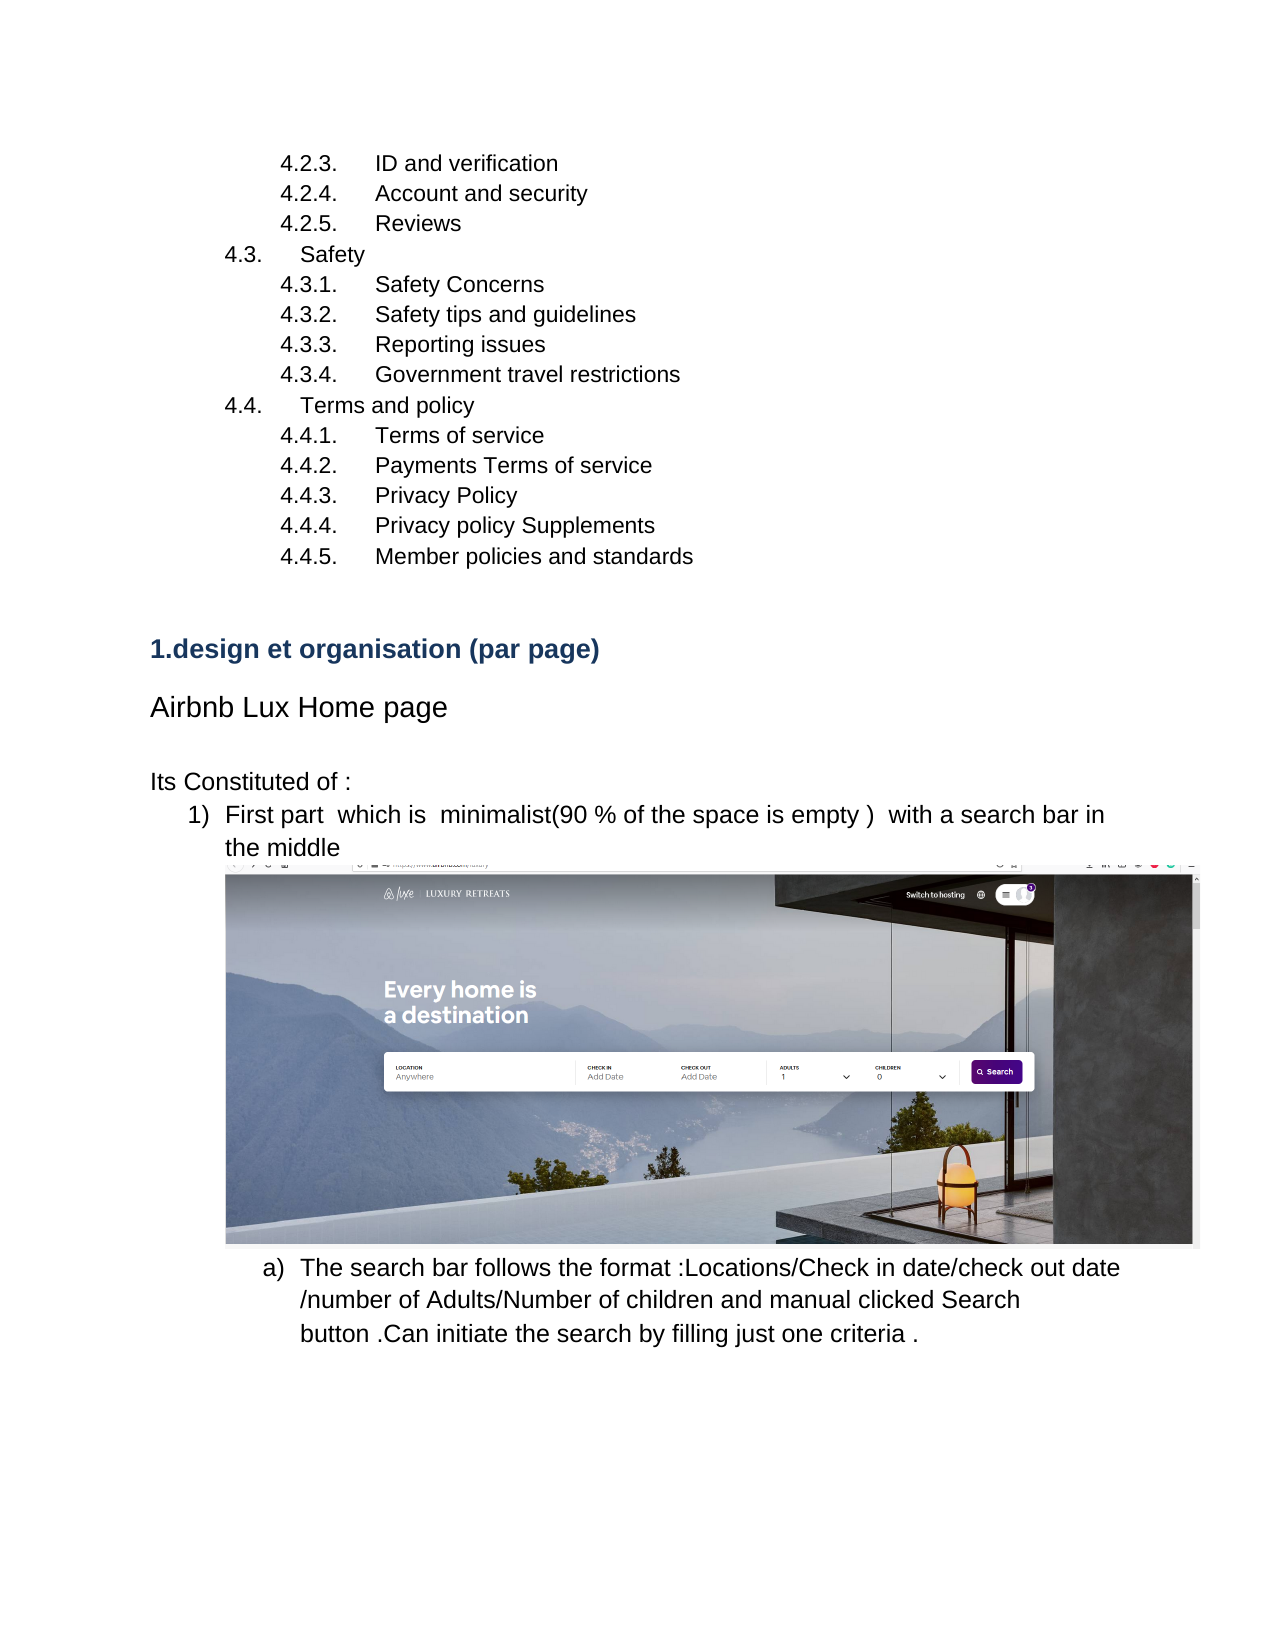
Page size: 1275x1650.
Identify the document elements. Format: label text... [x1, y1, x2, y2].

text 1.design et organisation (par page) [150, 633, 1125, 664]
list The search bar follows the format :Locations/Check in date/check out date /number of Adults/Number of children and manual clicked Search button .Can initiate the search by filling just one criteria . [262, 1252, 1125, 1347]
list Account and security [337, 180, 1125, 207]
list Member policies and standards [337, 543, 1125, 569]
list ID and verification [337, 150, 1125, 176]
text Airbnb Lux Home page [150, 689, 1125, 723]
list Terms and policy [262, 392, 1125, 418]
list Reviews [337, 210, 1125, 237]
text Its Constituted of : [150, 767, 1125, 795]
list Government travel restrictions [337, 361, 1125, 388]
list Safety [262, 241, 1125, 267]
list Payments Terms of service [337, 452, 1125, 478]
list Privacy Policy [337, 482, 1125, 509]
list Privacy policy Supplements [337, 512, 1125, 539]
list Reporting issues [337, 331, 1125, 358]
list Terms of service [337, 422, 1125, 448]
list Safety tips and guidelines [337, 301, 1125, 327]
picture [225, 865, 1200, 1249]
list Safety Concerns [337, 271, 1125, 297]
